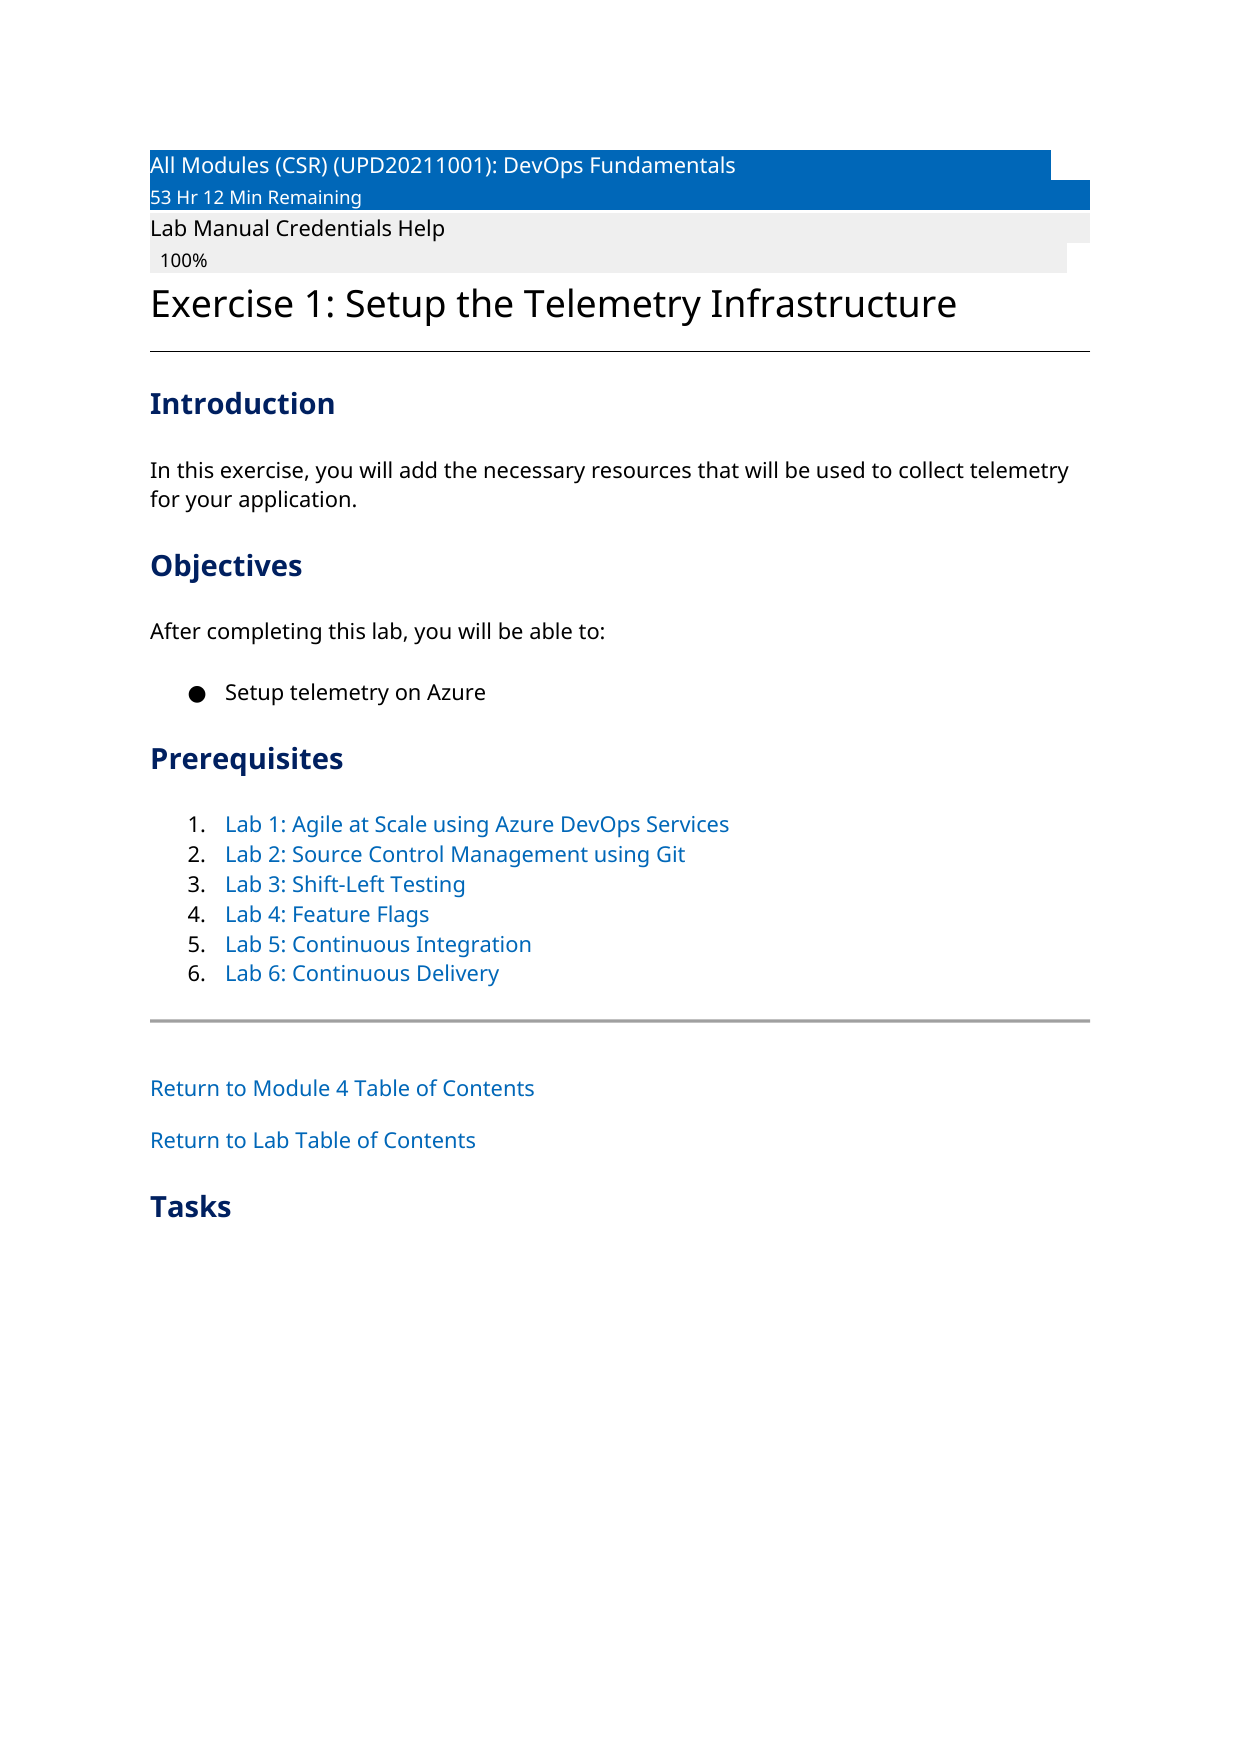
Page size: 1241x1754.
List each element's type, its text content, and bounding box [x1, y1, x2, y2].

text 53 Hr 12 Min Remaining [150, 184, 1090, 210]
subtitle Introduction [150, 384, 1090, 423]
list Lab 6: Continuous Delivery [187, 958, 1090, 988]
list Lab 3: Shift-Left Testing [187, 869, 1090, 899]
list Lab 4: Feature Flags [187, 899, 1090, 928]
list Lab 1: Agile at Scale using Azure DevOps Services [187, 809, 1090, 839]
text In this exercise, you will add the necessary resources that will be used to collect telemetry for your application. [150, 454, 1090, 514]
text Return to Lab Table of Contents [150, 1125, 1090, 1155]
text All Modules (CSR) (UPD20211001): DevOps Fundamentals [150, 150, 1051, 180]
text After completing this lab, you will be able to: [150, 616, 1090, 646]
text 100% [150, 248, 1067, 273]
subtitle Objectives [150, 545, 1090, 585]
subtitle Prerequisites [150, 738, 1090, 778]
list Lab 2: Source Control Management using Git [187, 839, 1090, 869]
subtitle Exercise 1: Setup the Telemetry Infrastructure [150, 277, 1090, 351]
list Setup telemetry on Azure [187, 677, 1090, 707]
subtitle Tasks [150, 1186, 1090, 1226]
text Lab Manual Credentials Help [150, 213, 1090, 243]
text Return to Module 4 Table of Contents [150, 1072, 1090, 1102]
list Lab 5: Continuous Integration [187, 928, 1090, 958]
